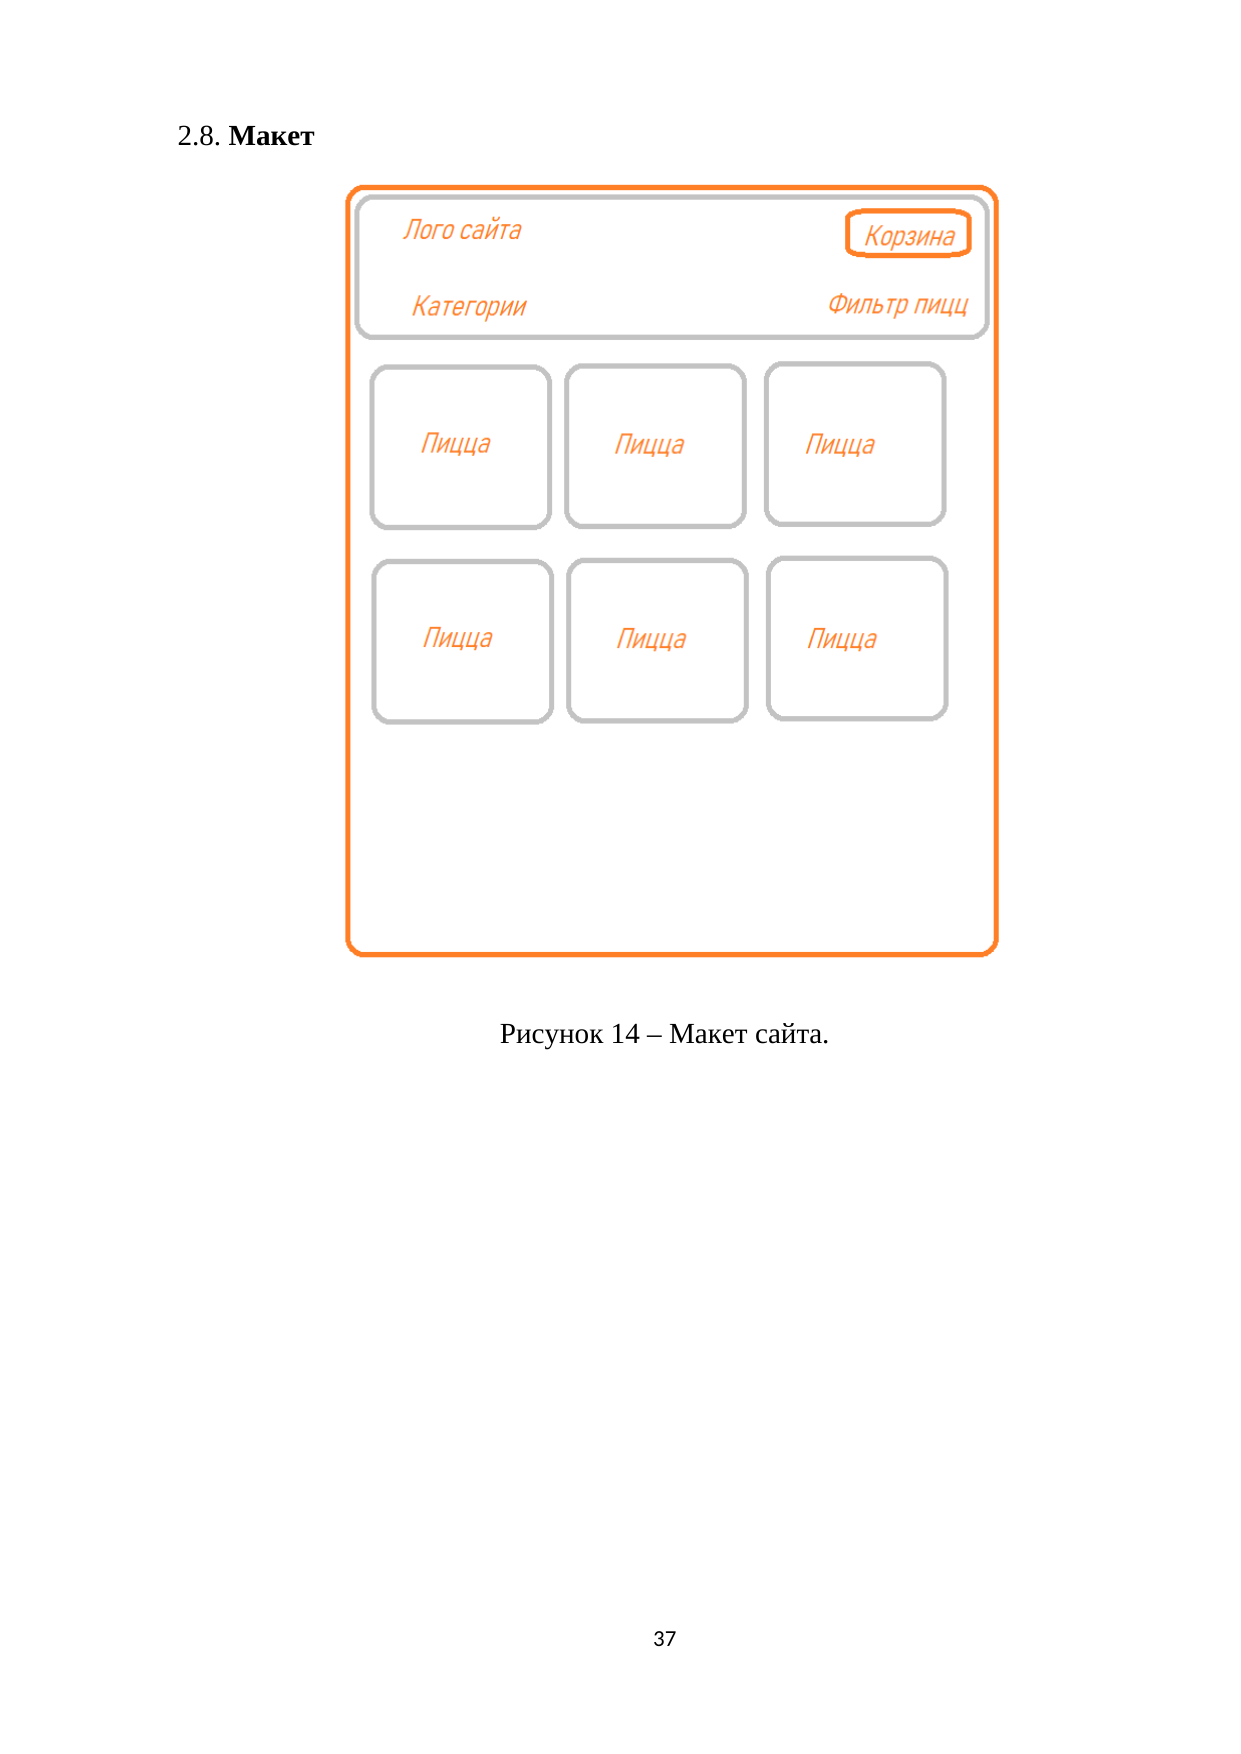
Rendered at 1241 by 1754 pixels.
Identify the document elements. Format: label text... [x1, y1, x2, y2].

text Рисунок 14 – Макет сайта. [177, 1016, 1152, 1049]
subtitle 2.8. Макет [177, 118, 1152, 152]
picture [272, 153, 1057, 986]
